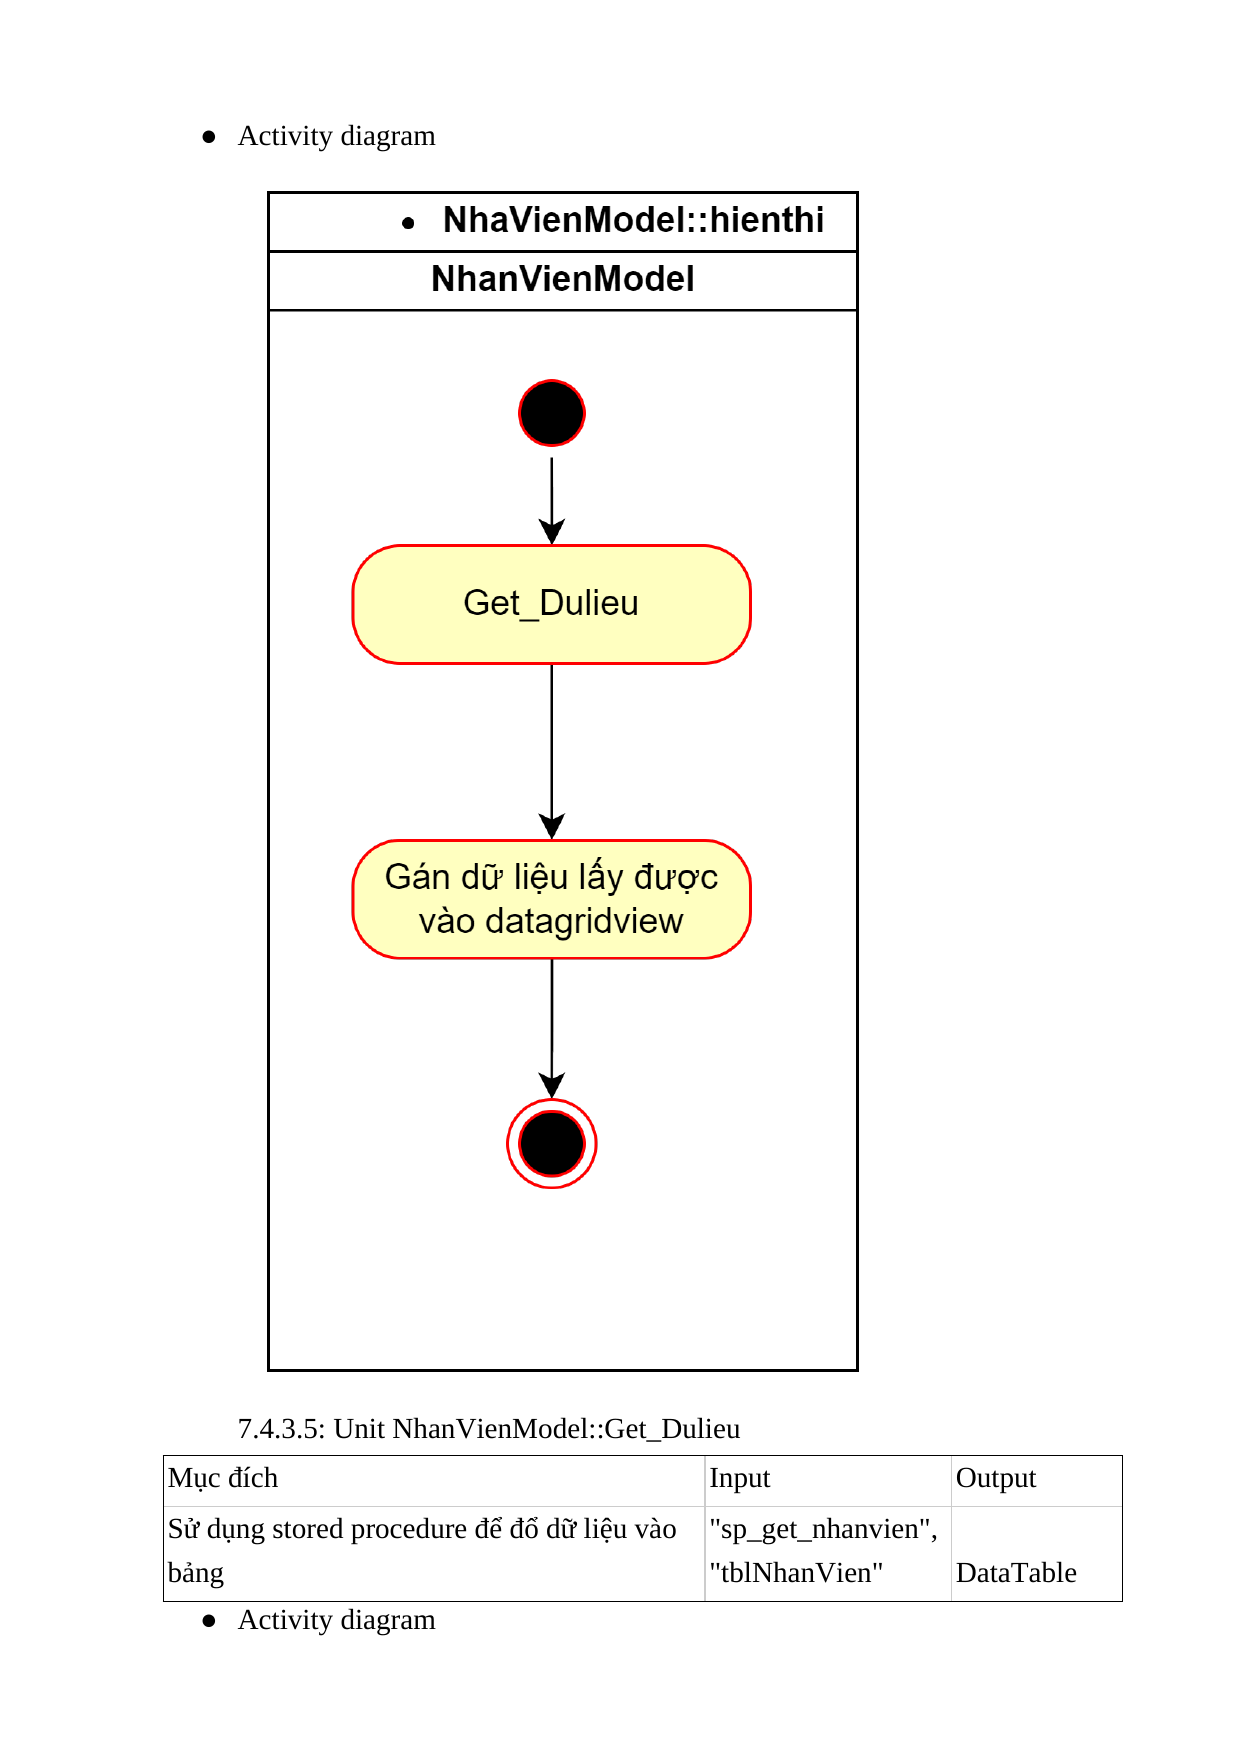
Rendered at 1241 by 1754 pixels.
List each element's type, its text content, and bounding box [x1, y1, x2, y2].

table_cell "sp_get_nhanvien", "tblNhanVien" [706, 1507, 951, 1601]
list Activity diagram [200, 1602, 1122, 1635]
table_header Output [952, 1456, 1122, 1506]
table_cell DataTable [952, 1507, 1122, 1601]
table_header Input [706, 1456, 951, 1506]
table_header Mục đích [164, 1456, 704, 1506]
subtitle 7.4.3.5: Unit NhanVienModel::Get_Dulieu [162, 1412, 1122, 1445]
list Activity diagram [200, 118, 1122, 152]
table_cell Sử dụng stored procedure để đổ dữ liệu vào bảng [164, 1507, 704, 1601]
picture [237, 161, 891, 1404]
